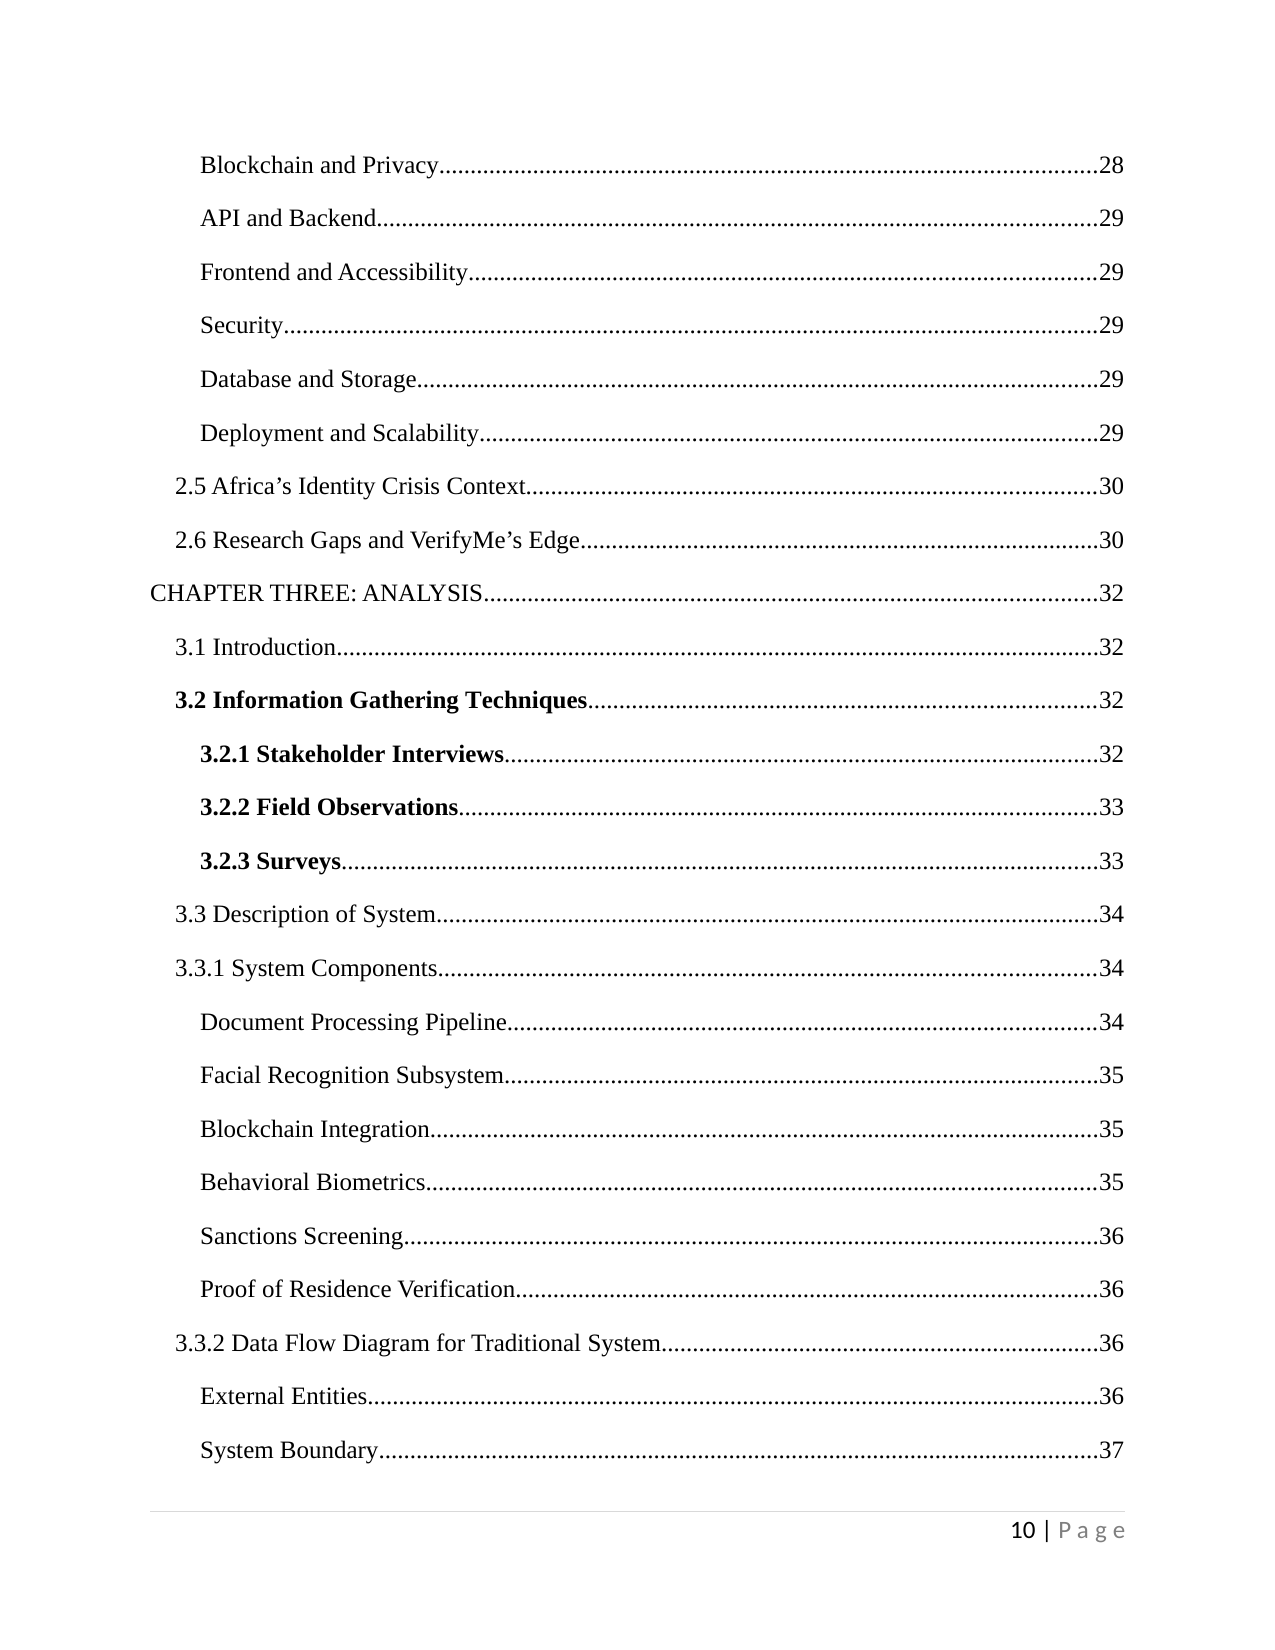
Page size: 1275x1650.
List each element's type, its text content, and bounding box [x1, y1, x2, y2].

text Behavioral Biometrics 35 [200, 1167, 1125, 1196]
text 3.1 Introduction 32 [175, 632, 1125, 661]
text Deployment and Scalability 29 [200, 418, 1125, 446]
text CHAPTER THREE: ANALYSIS 32 [150, 578, 1125, 607]
text Sanctions Screening 36 [200, 1221, 1125, 1249]
text Facial Recognition Subsystem 35 [200, 1060, 1125, 1089]
text 3.3.2 Data Flow Diagram for Traditional System 36 [175, 1328, 1125, 1357]
text 2.5 Africa’s Identity Crisis Context 30 [175, 471, 1125, 500]
text 2.6 Research Gaps and VerifyMe’s Edge 30 [175, 525, 1125, 553]
text Proof of Residence Verification 36 [200, 1274, 1125, 1303]
text Frontend and Accessibility 29 [200, 257, 1125, 286]
text 3.2.3 Surveys 33 [200, 846, 1125, 875]
text Database and Storage 29 [200, 364, 1125, 393]
text 3.3.1 System Components 34 [175, 953, 1125, 982]
text External Entities 36 [200, 1381, 1125, 1410]
text 3.3 Description of System 34 [175, 899, 1125, 928]
text 3.2.1 Stakeholder Interviews 32 [200, 739, 1125, 768]
text API and Backend 29 [200, 203, 1125, 232]
text Security 29 [200, 311, 1125, 339]
text System Boundary 37 [200, 1435, 1125, 1464]
text Blockchain and Privacy 28 [200, 150, 1125, 179]
text 3.2 Information Gathering Techniques 32 [175, 685, 1125, 714]
text Blockchain Integration 35 [200, 1114, 1125, 1142]
text 3.2.2 Field Observations 33 [200, 792, 1125, 821]
text Document Processing Pipeline 34 [200, 1007, 1125, 1035]
